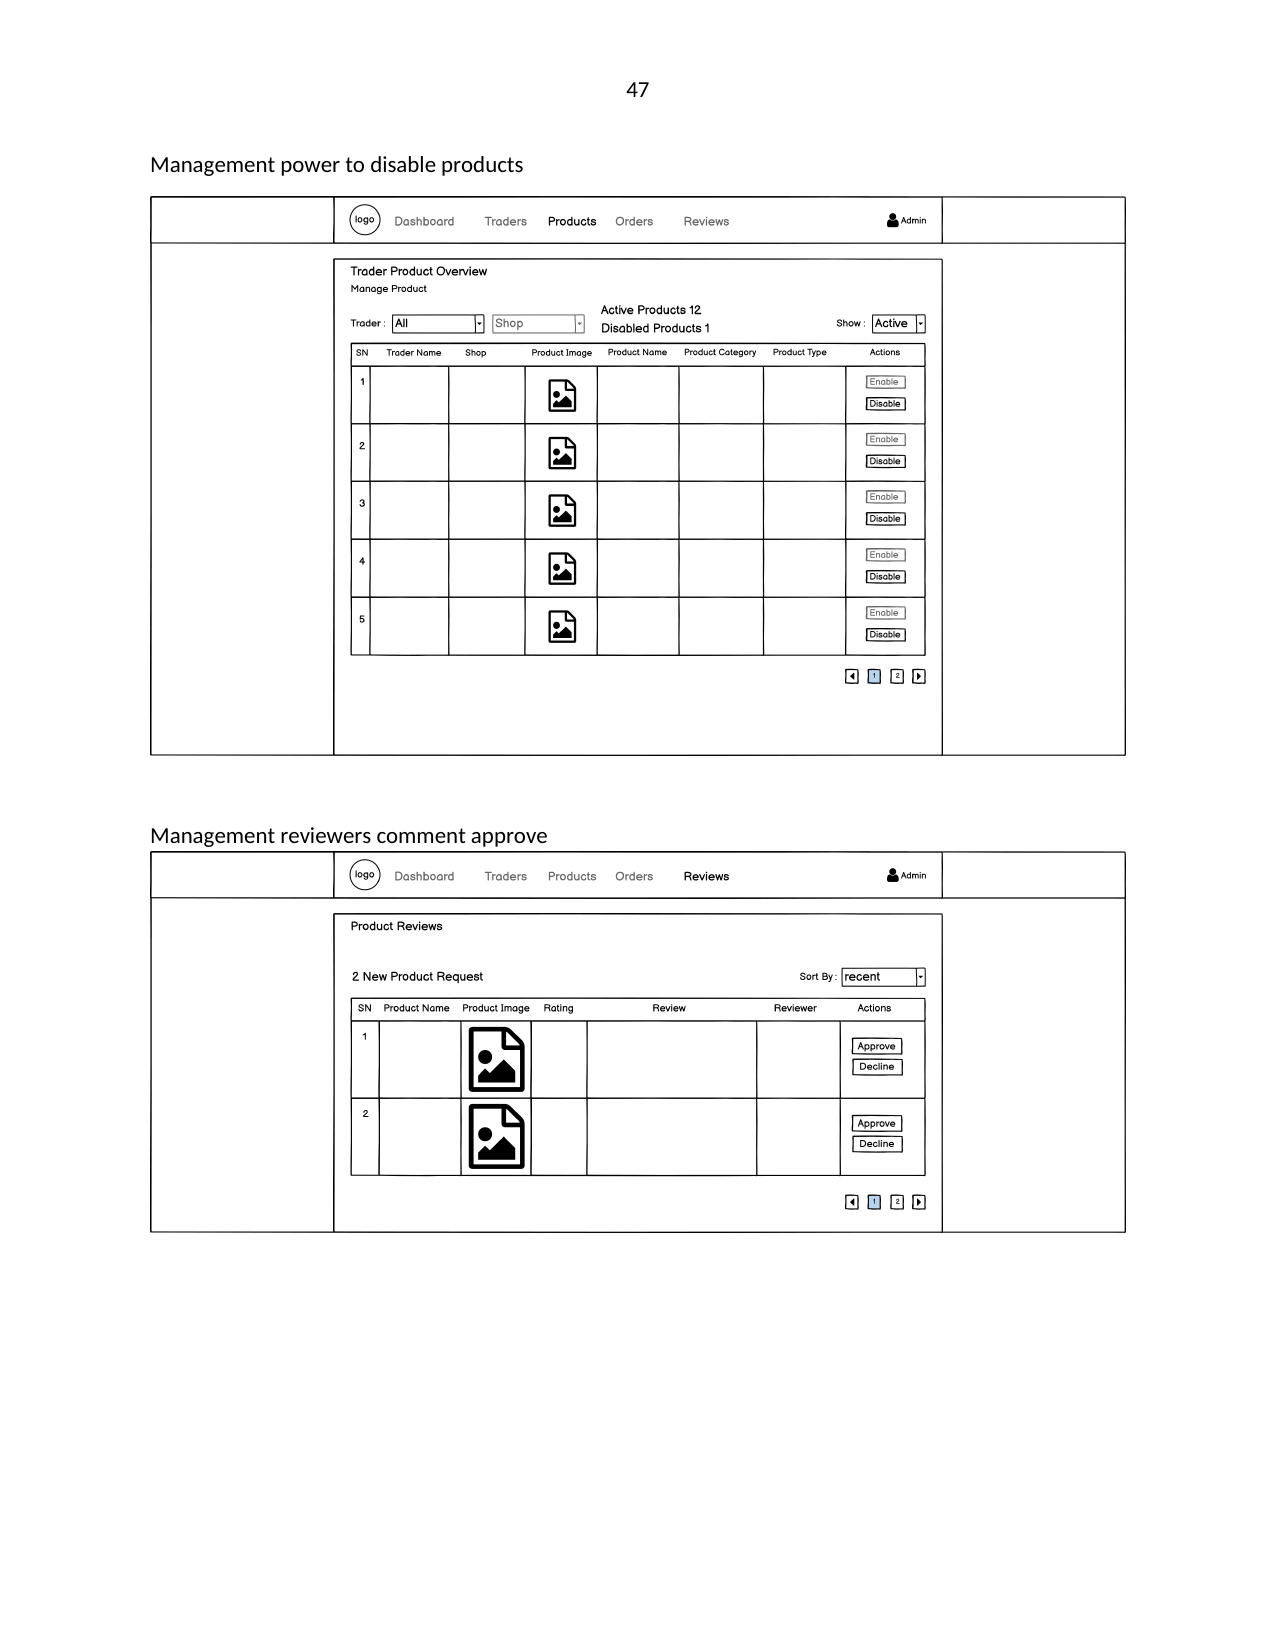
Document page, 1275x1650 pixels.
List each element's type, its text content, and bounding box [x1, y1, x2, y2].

text Management reviewers comment approve [150, 821, 1125, 851]
text Management power to disable products [150, 150, 1125, 178]
picture [150, 851, 1126, 1233]
picture [150, 196, 1126, 756]
